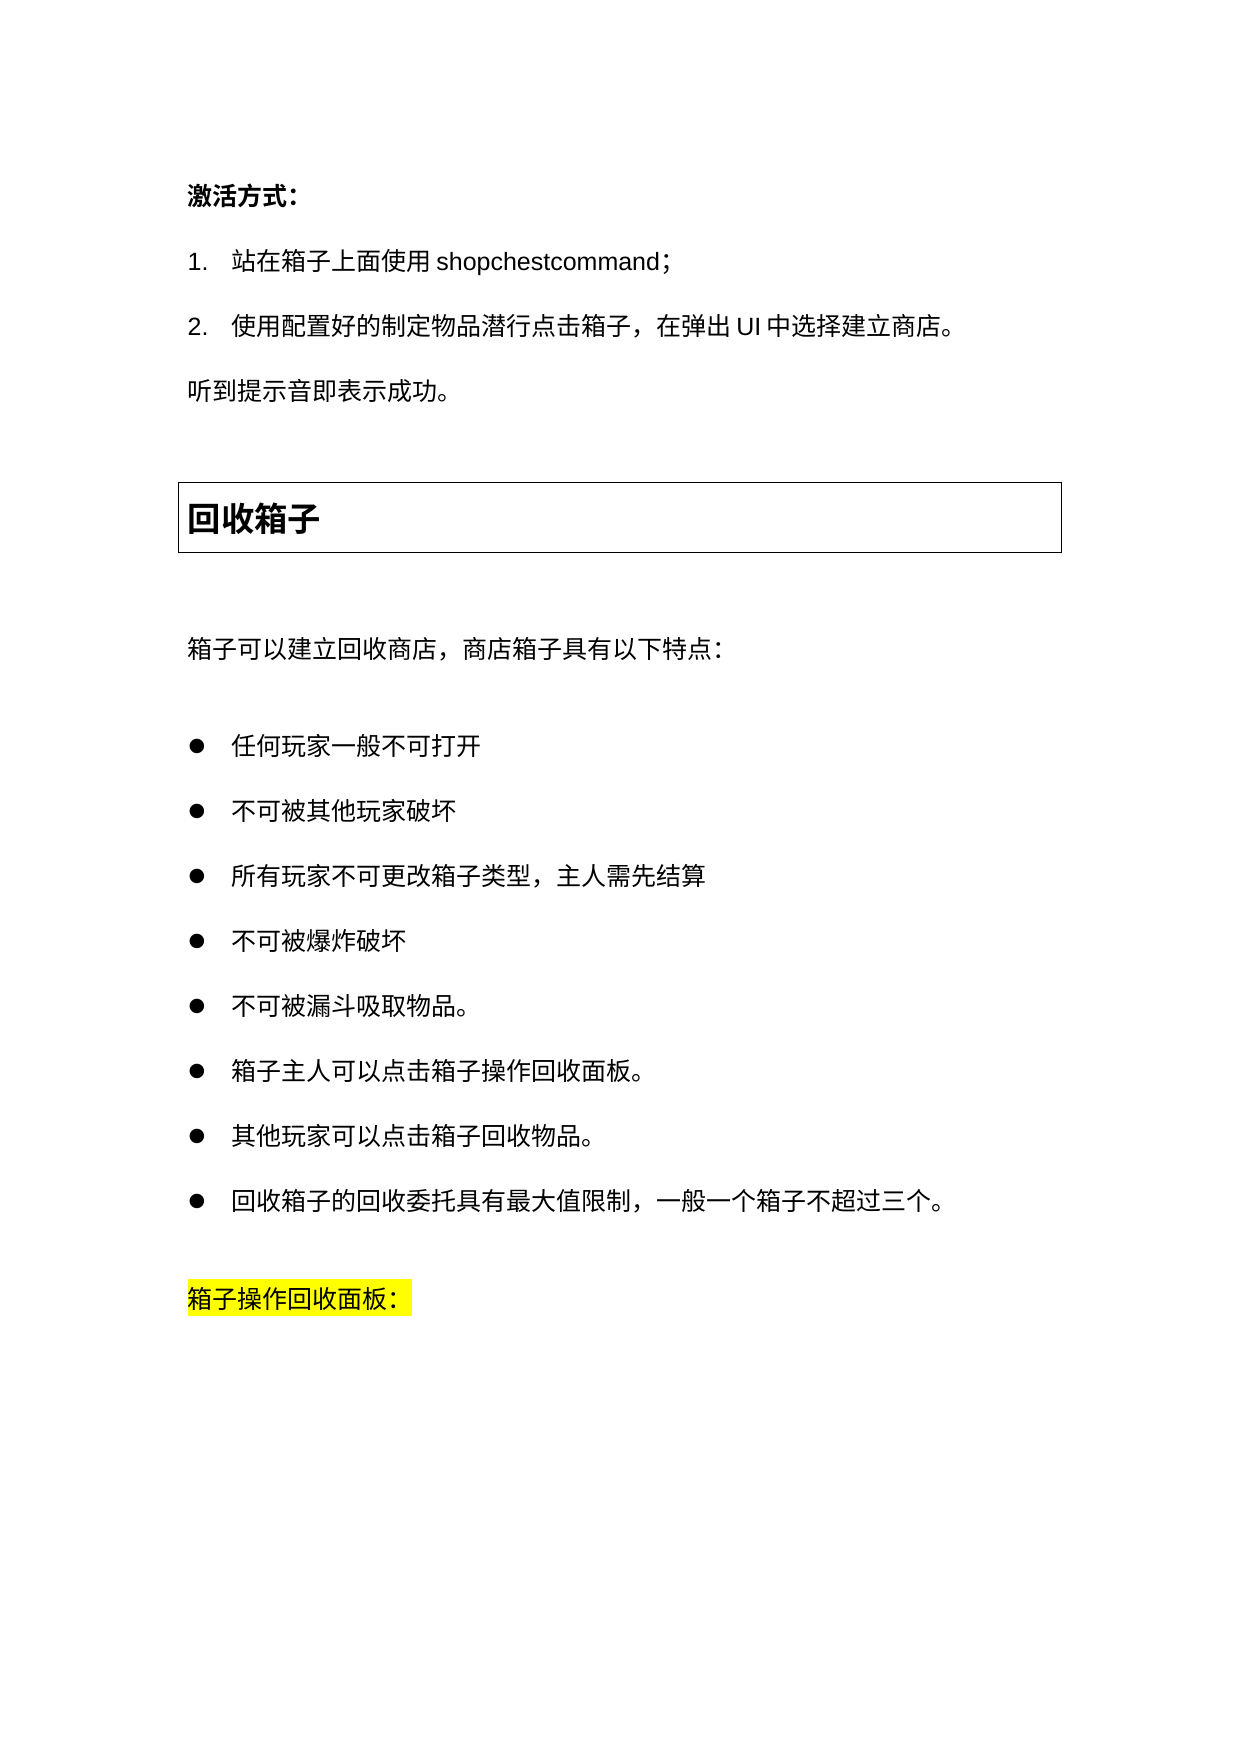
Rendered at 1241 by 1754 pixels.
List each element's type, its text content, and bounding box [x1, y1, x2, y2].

list 使用配置好的制定物品潜行点击箱子，在弹出UI中选择建立商店。 [187, 292, 1053, 357]
list 不可被爆炸破坏 [187, 907, 1053, 972]
list 不可被其他玩家破坏 [187, 777, 1053, 842]
text 激活方式： [187, 162, 1053, 227]
list 站在箱子上面使用shopchestcommand； [187, 227, 1053, 292]
list 箱子主人可以点击箱子操作回收面板。 [187, 1037, 1053, 1102]
list 任何玩家一般不可打开 [187, 712, 1053, 777]
text 箱子操作回收面板： [187, 1265, 1053, 1330]
list 所有玩家不可更改箱子类型，主人需先结算 [187, 842, 1053, 907]
list 回收箱子的回收委托具有最大值限制，一般一个箱子不超过三个。 [187, 1167, 1053, 1232]
list 其他玩家可以点击箱子回收物品。 [187, 1102, 1053, 1167]
text 箱子可以建立回收商店，商店箱子具有以下特点： [187, 615, 1053, 680]
text 听到提示音即表示成功。 [187, 357, 1053, 422]
subtitle 回收箱子 [179, 483, 1061, 552]
list 不可被漏斗吸取物品。 [187, 972, 1053, 1037]
